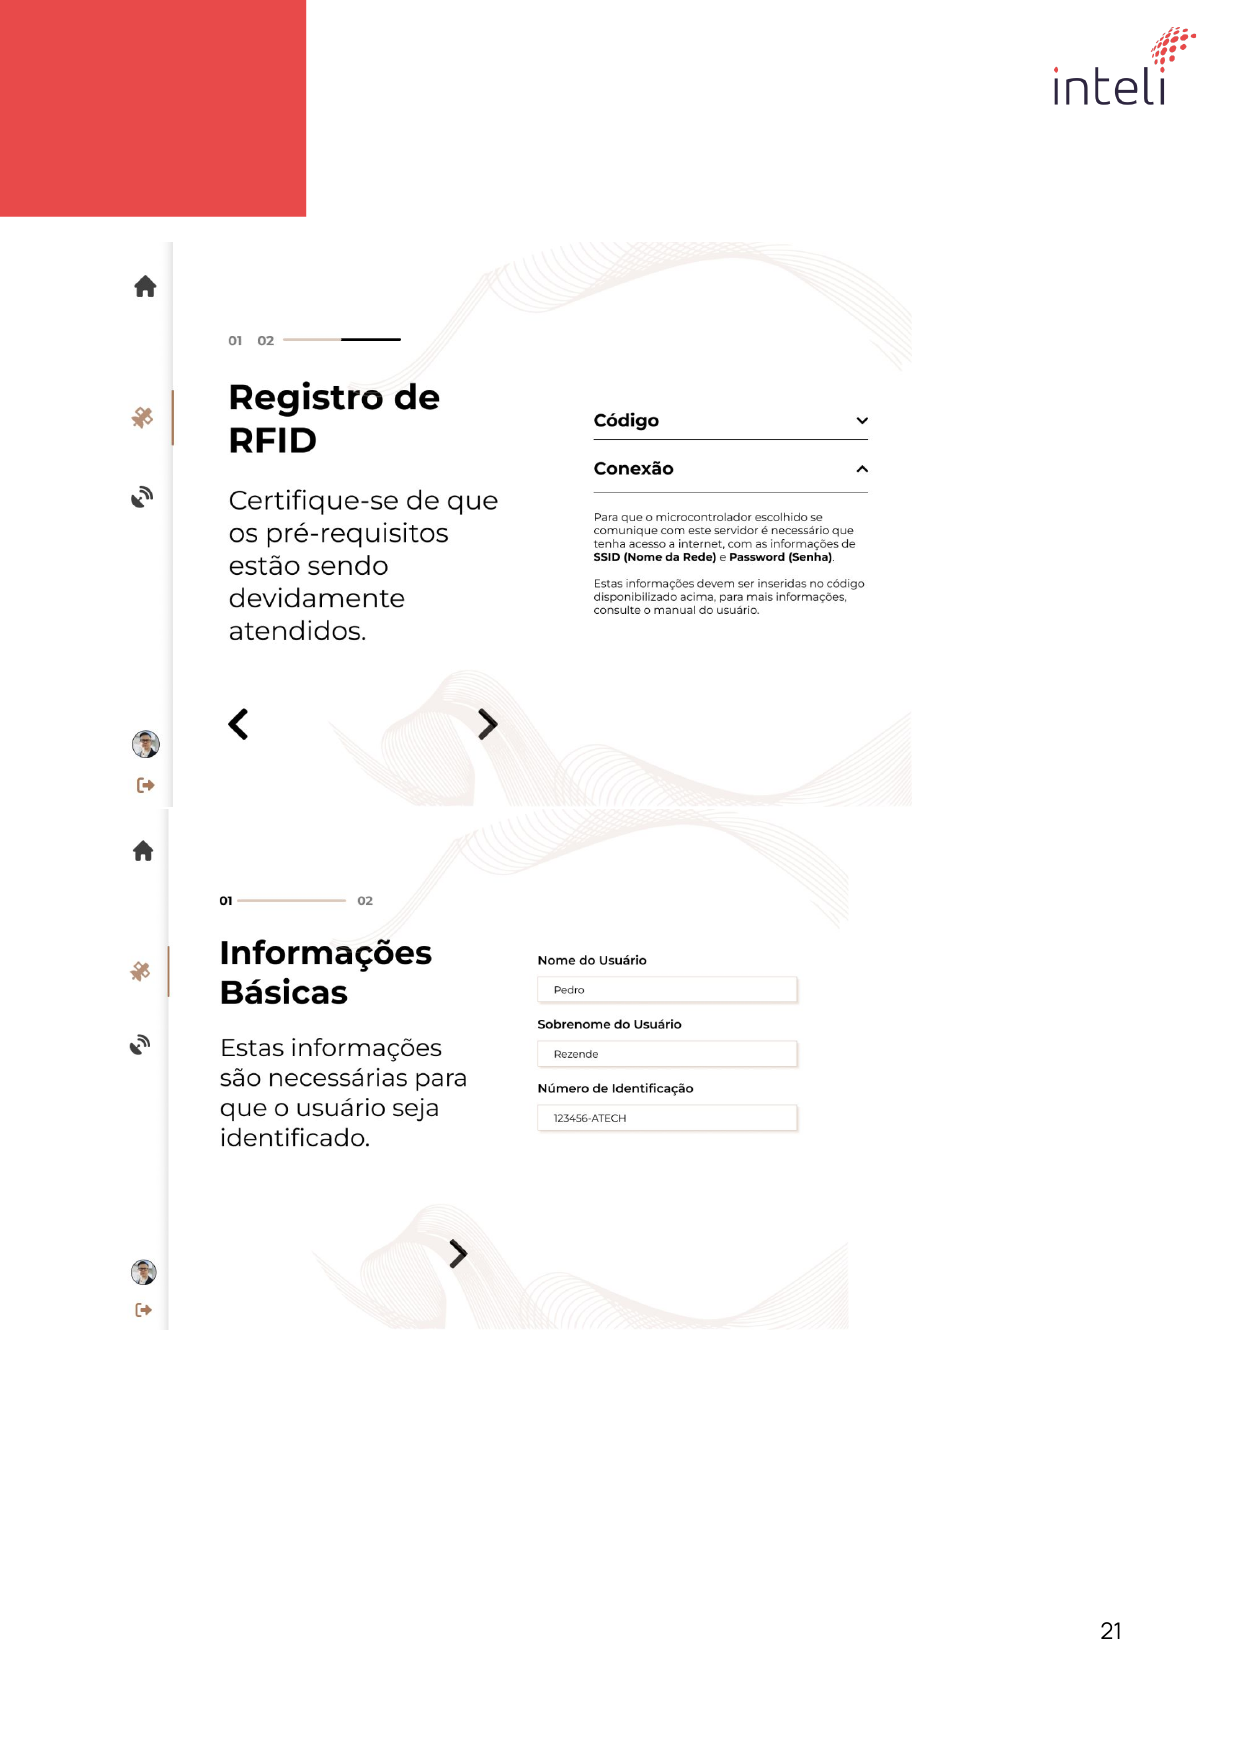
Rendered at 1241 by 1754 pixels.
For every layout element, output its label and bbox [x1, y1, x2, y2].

picture [1054, 27, 1197, 105]
picture [118, 809, 849, 1330]
picture [0, 0, 307, 217]
picture [118, 242, 912, 807]
